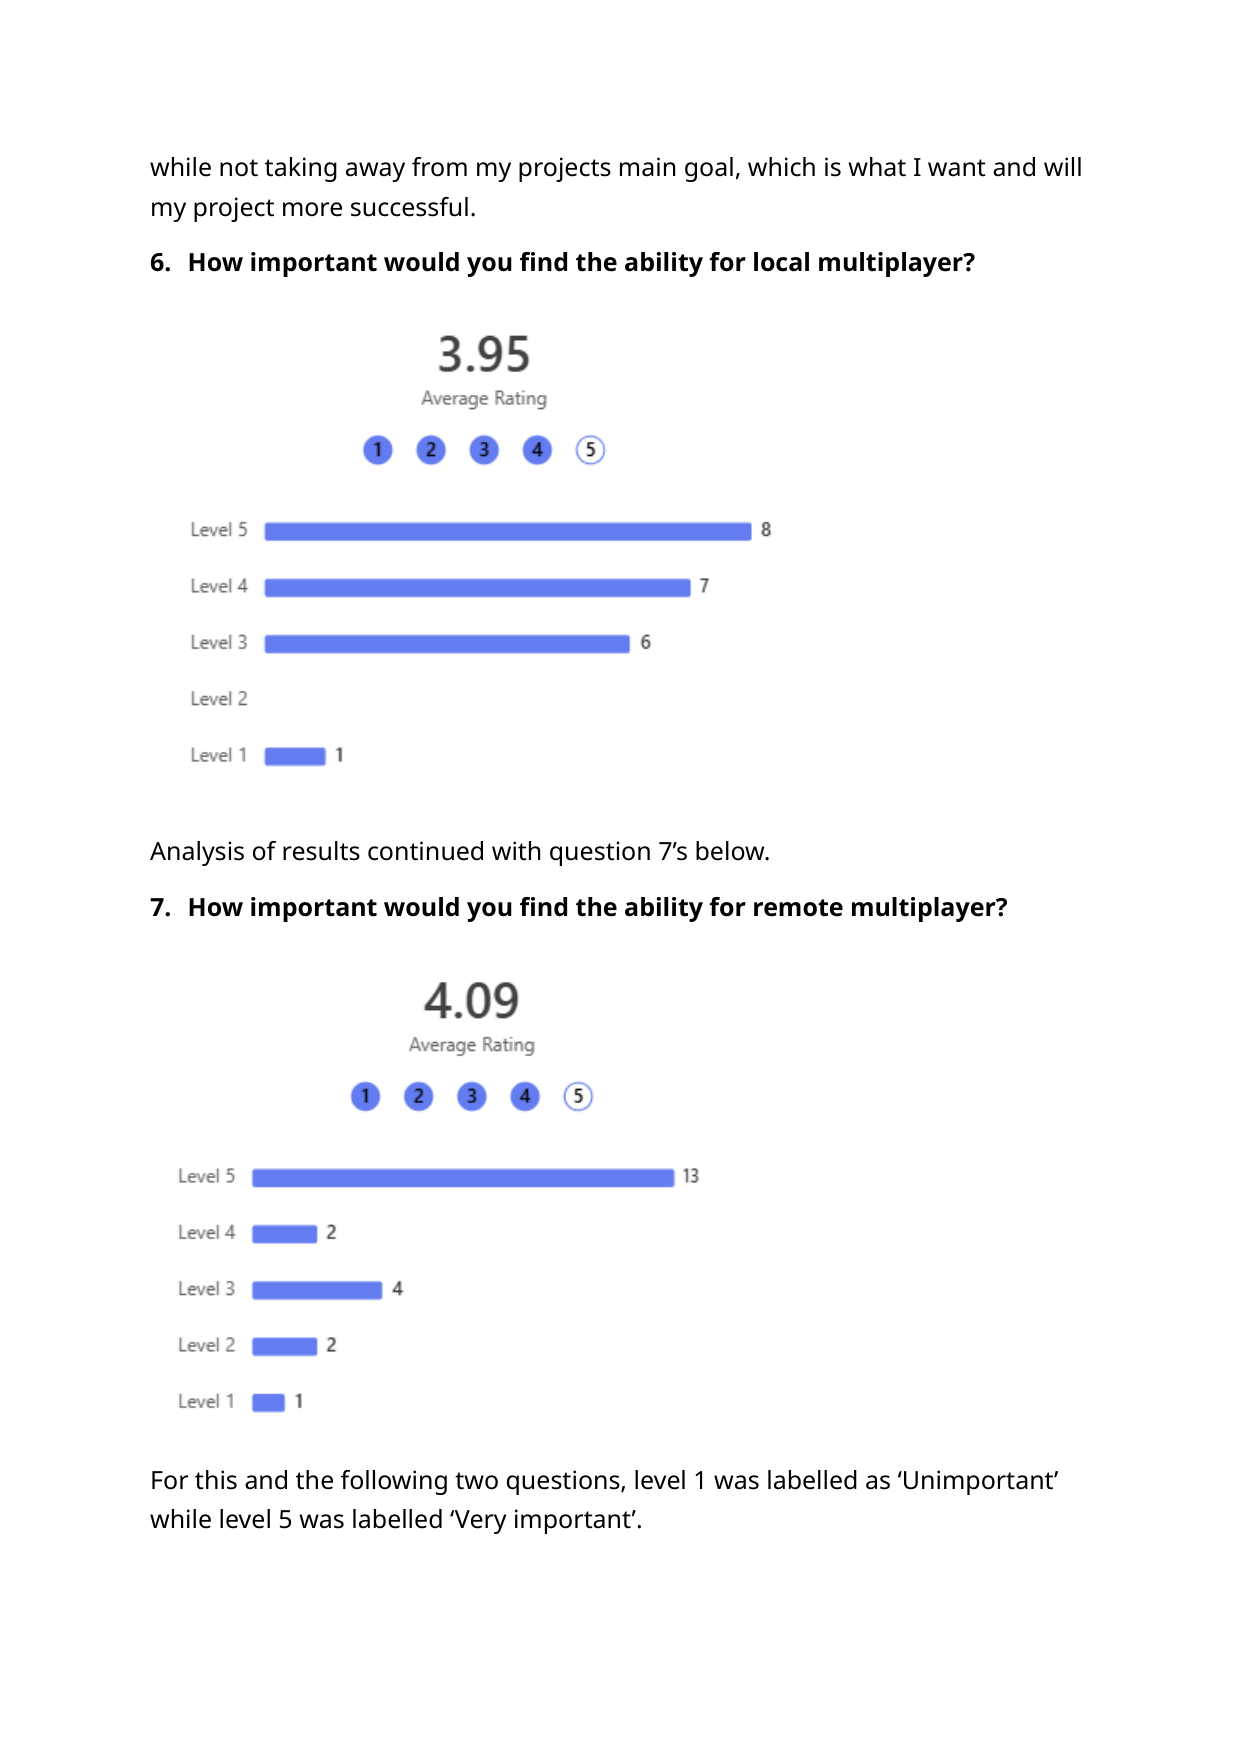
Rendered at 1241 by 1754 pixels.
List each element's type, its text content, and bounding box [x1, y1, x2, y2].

list How important would you find the ability for local multiplayer? [150, 245, 1090, 279]
text For this and the following two questions, level 1 was labelled as ‘Unimportant’ while level 5 was labelled ‘Very important’. [150, 1462, 1090, 1536]
text Analysis of results continued with question 7’s below. [150, 834, 1090, 868]
picture [150, 945, 785, 1441]
list How important would you find the ability for remote multiplayer? [150, 889, 1090, 923]
picture [150, 300, 819, 812]
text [150, 150, 1090, 223]
